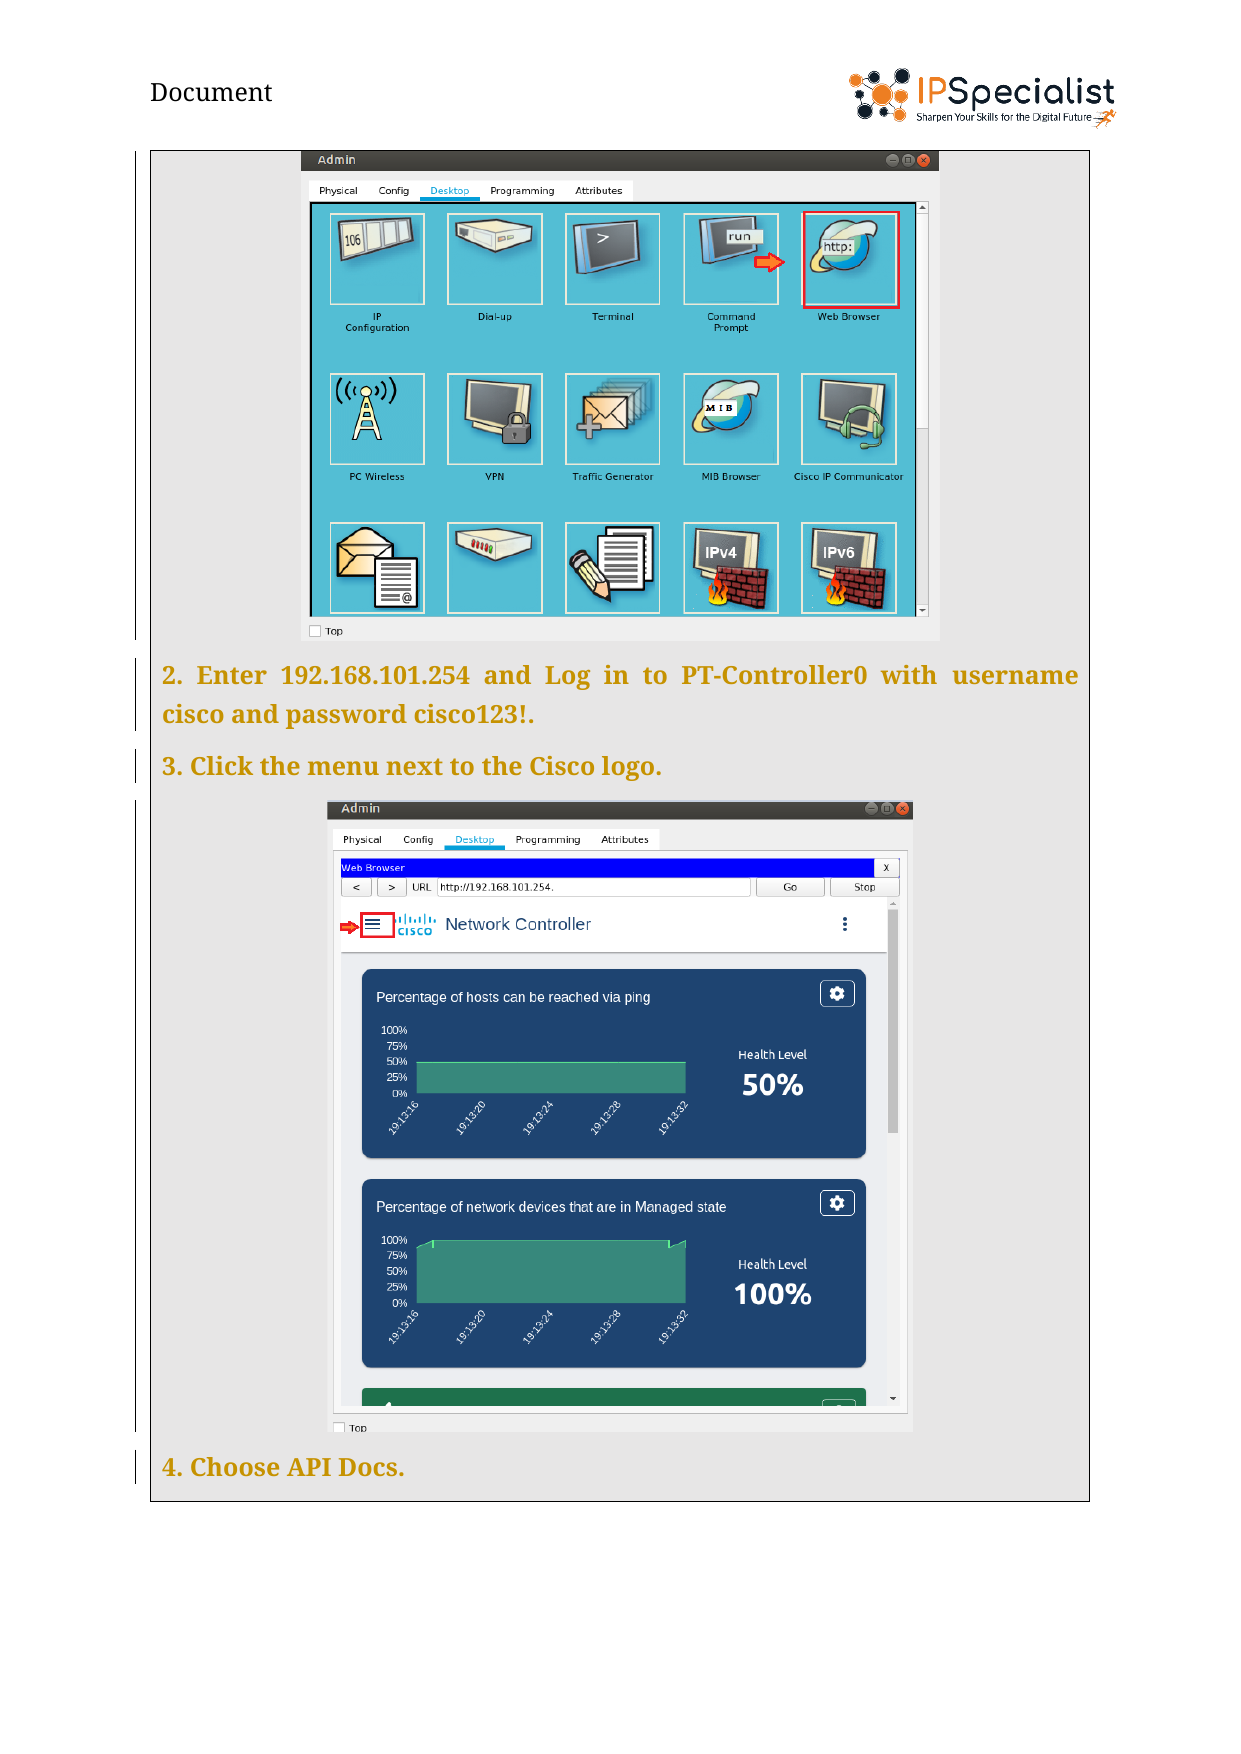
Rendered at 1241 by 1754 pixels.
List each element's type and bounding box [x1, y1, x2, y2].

picture [843, 54, 1121, 136]
table_header [151, 151, 1089, 1501]
picture [301, 151, 940, 641]
picture [327, 800, 913, 1432]
